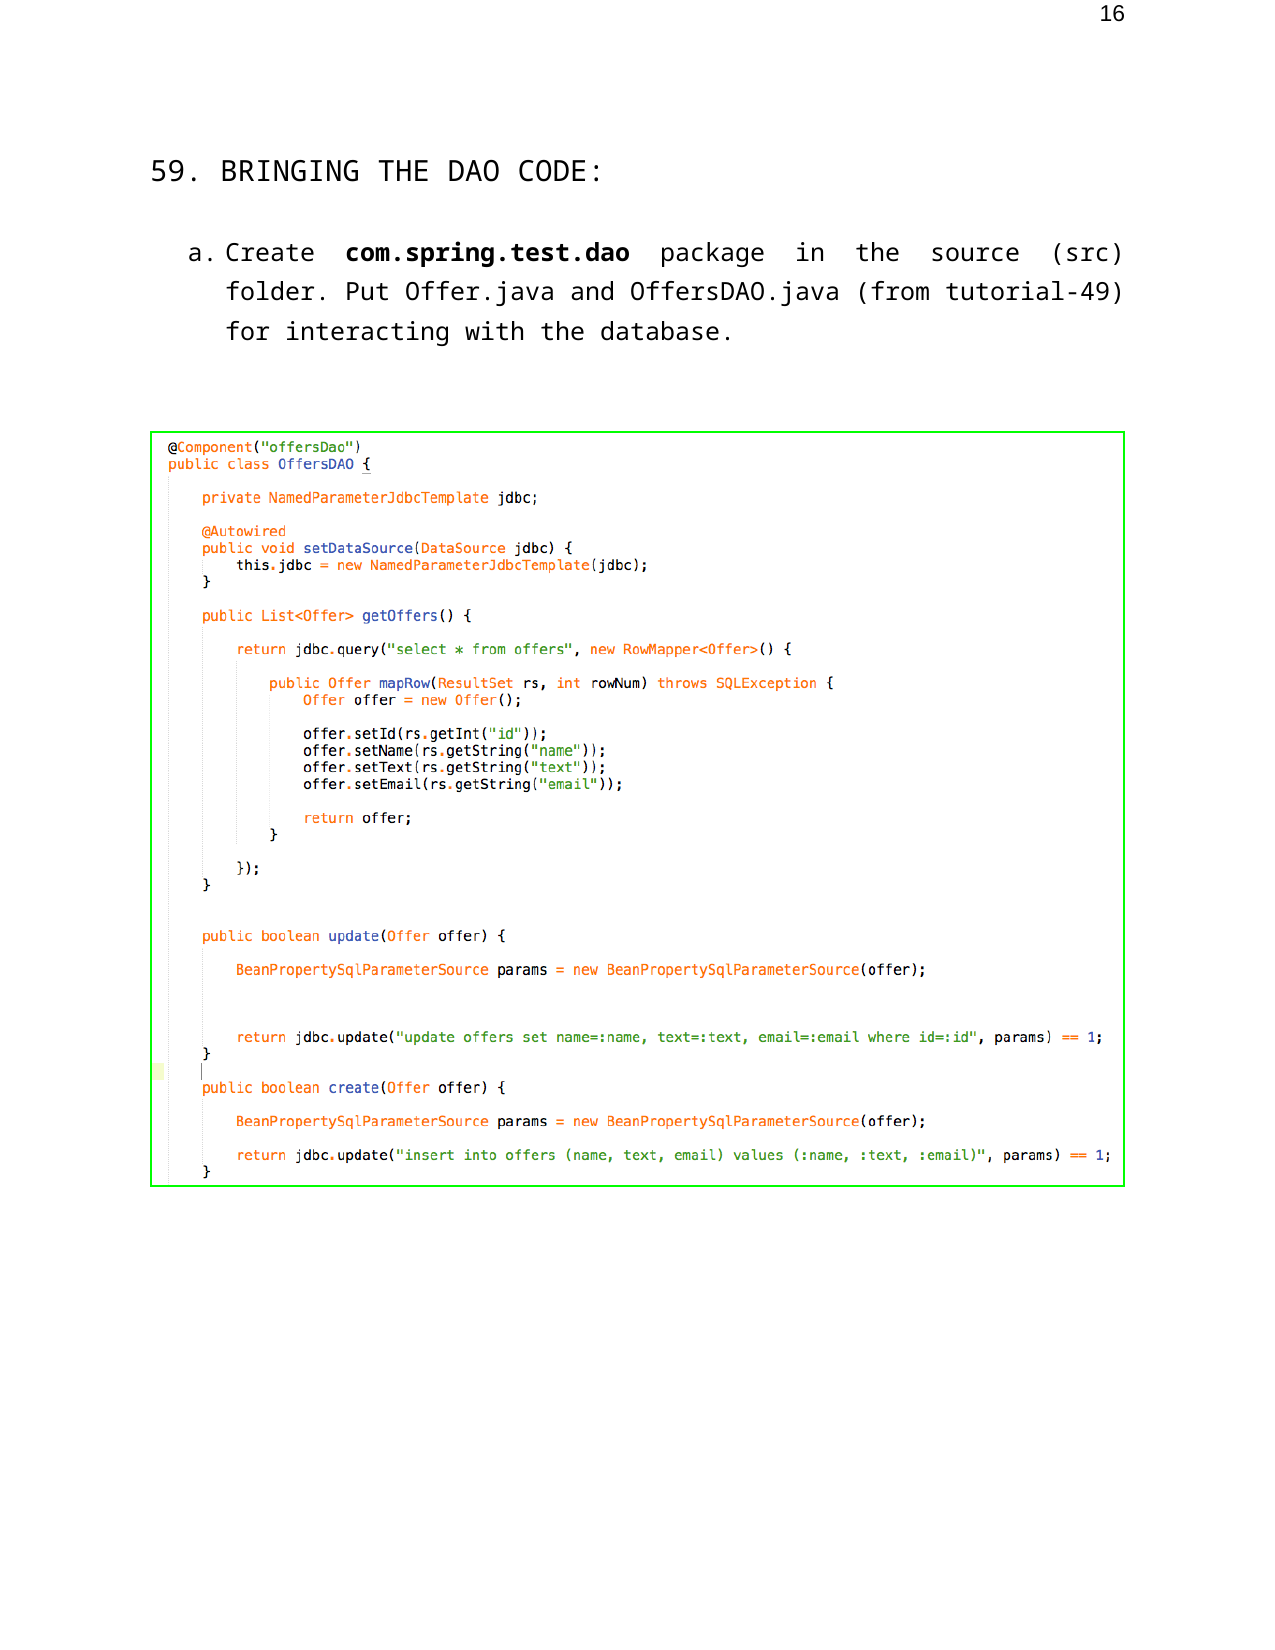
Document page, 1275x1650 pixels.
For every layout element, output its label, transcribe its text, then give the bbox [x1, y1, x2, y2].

text 59. BRINGING THE DAO CODE: [150, 150, 1125, 190]
picture [152, 433, 1123, 1185]
list Create com.spring.test.dao package in the source (src) folder. Put Offer.java and OffersDAO.java (from tutorial-49) for interacting with the database. [187, 235, 1125, 347]
